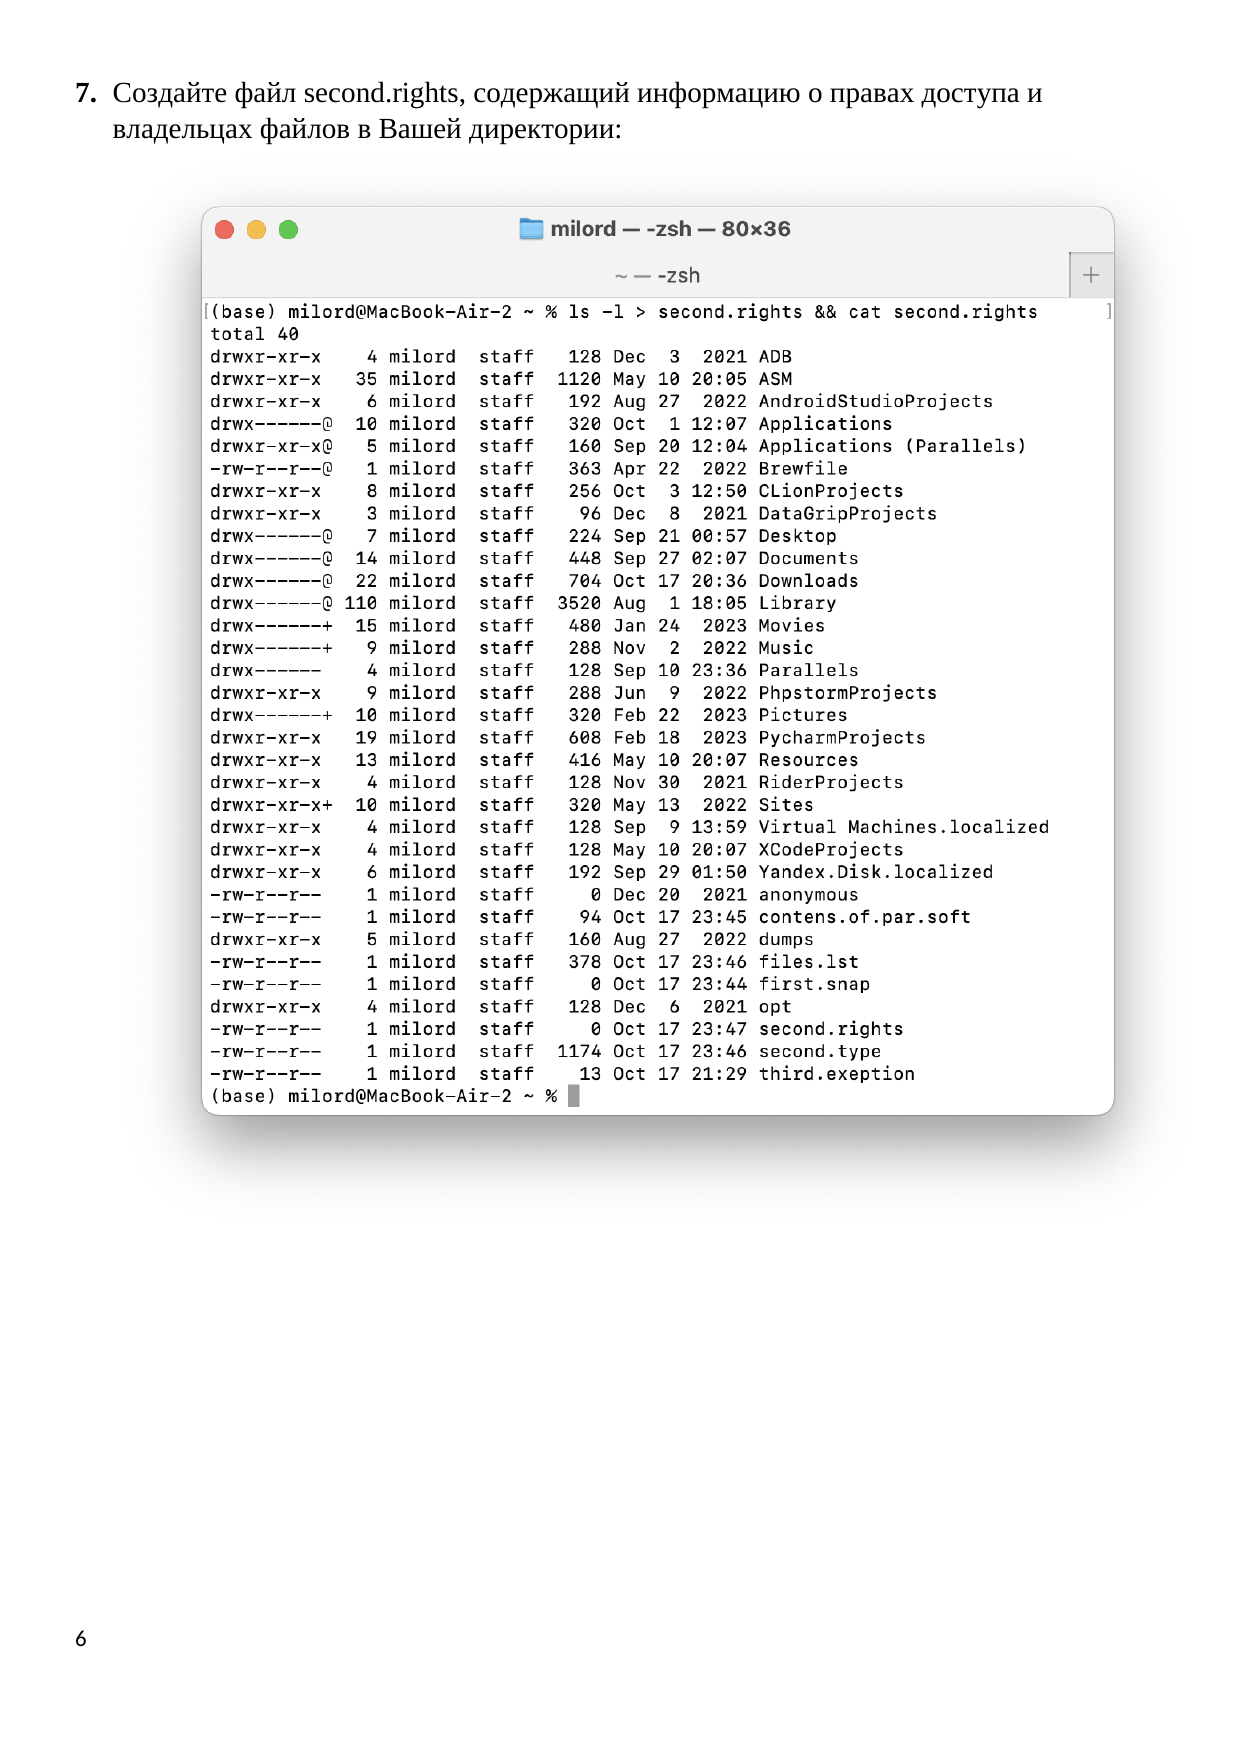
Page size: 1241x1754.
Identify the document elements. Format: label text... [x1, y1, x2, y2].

picture [112, 146, 1203, 1233]
